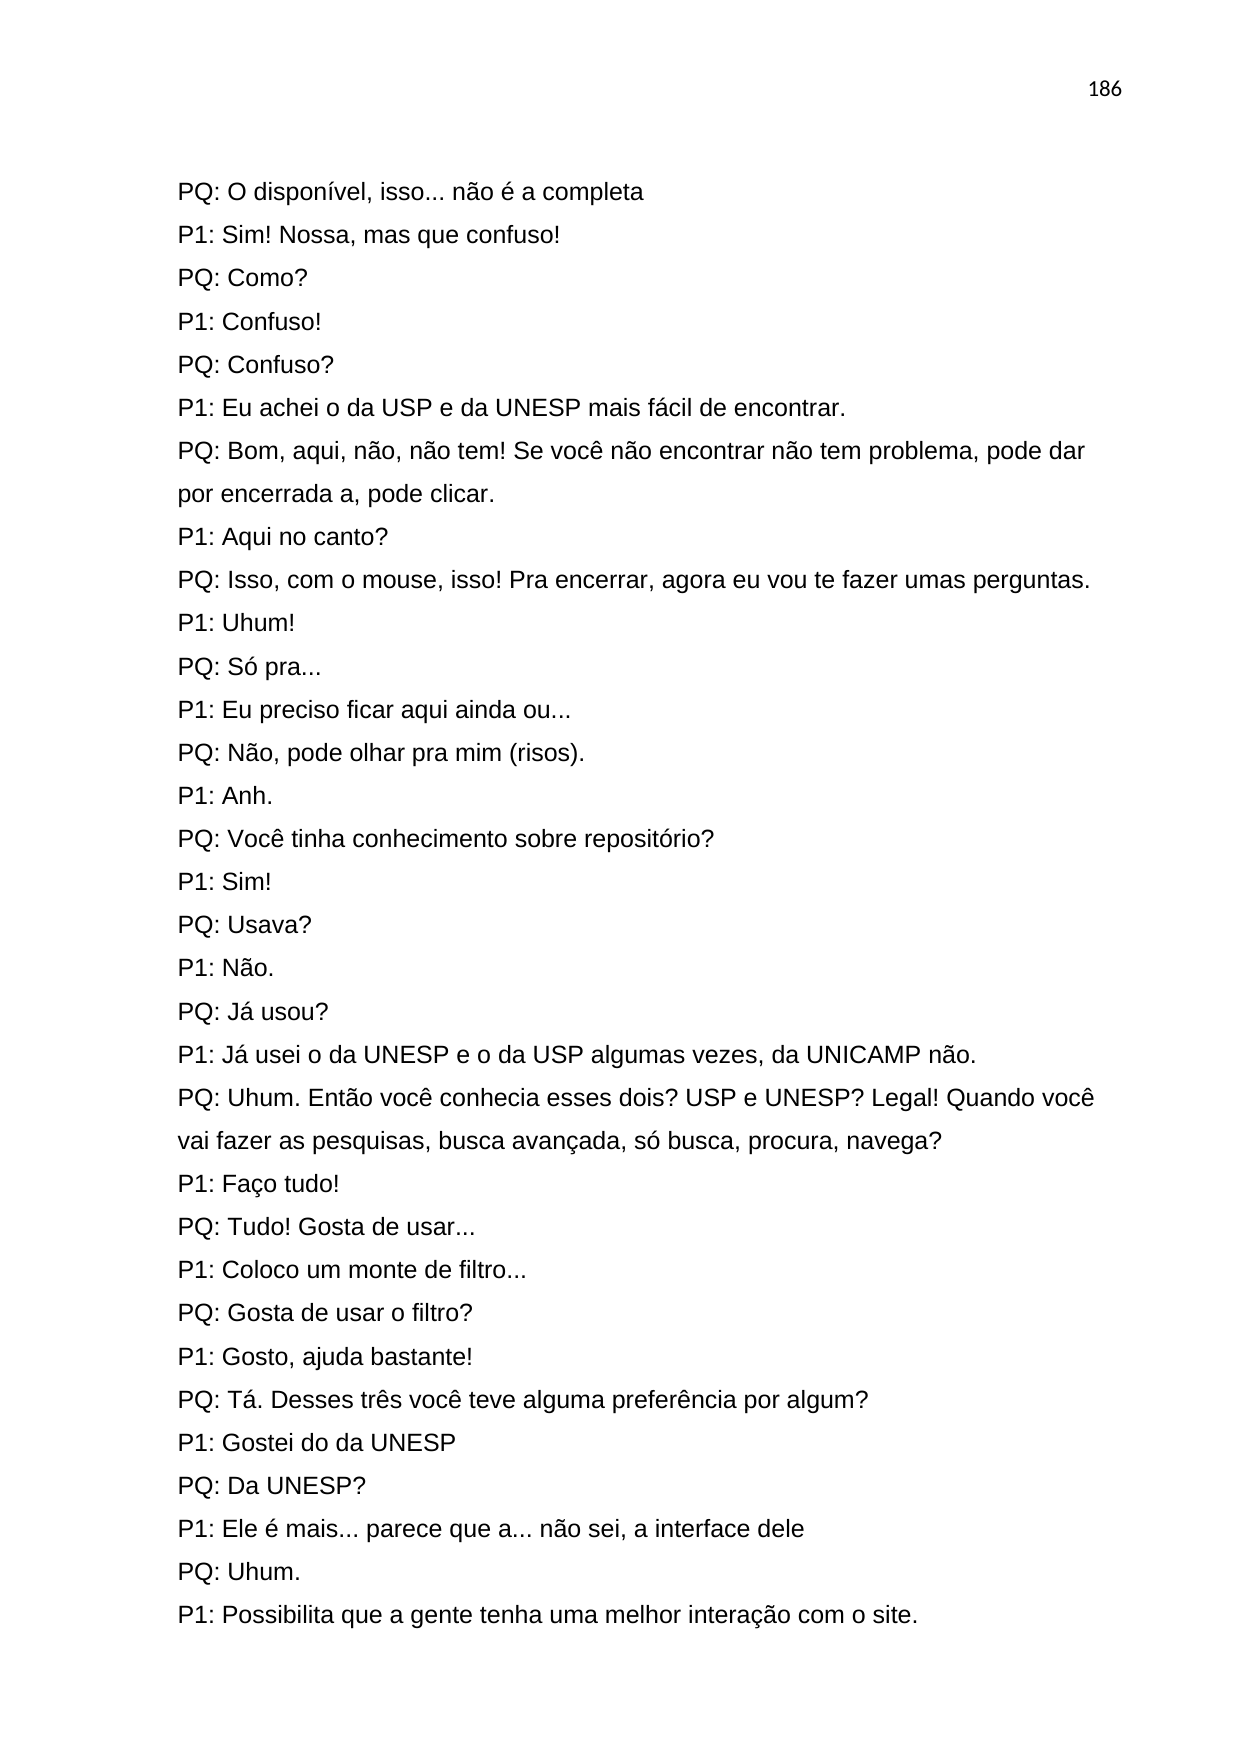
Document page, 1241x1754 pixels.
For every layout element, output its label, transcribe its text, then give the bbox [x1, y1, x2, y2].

text PQ: Da UNESP? [177, 1471, 1122, 1500]
text P1: Uhum! [177, 608, 1122, 637]
text P1: Ele é mais... parece que a... não sei, a interface dele [177, 1514, 1122, 1543]
text P1: Já usei o da UNESP e o da USP algumas vezes, da UNICAMP não. [177, 1040, 1122, 1068]
text P1: Gostei do da UNESP [177, 1428, 1122, 1457]
text P1: Não. PQ: Já usou? [177, 953, 1122, 1025]
text P1: Possibilita que a gente tenha uma melhor interação com o site. [177, 1600, 1122, 1629]
text P1: Confuso! [177, 307, 1122, 335]
text PQ: Isso, com o mouse, isso! Pra encerrar, agora eu vou te fazer umas perguntas. [177, 565, 1122, 594]
text PQ: Confuso? [177, 350, 1122, 378]
text PQ: Só pra... [177, 652, 1122, 680]
text P1: Sim! [177, 867, 1122, 896]
text P1: Faço tudo! [177, 1169, 1122, 1198]
text PQ: Bom, aqui, não, não tem! Se você não encontrar não tem problema, pode dar por encerrada a, pode clicar. [177, 436, 1122, 508]
text PQ: Uhum. [177, 1557, 1122, 1586]
text PQ: Não, pode olhar pra mim (risos). [177, 738, 1122, 767]
text P1: Gosto, ajuda bastante! [177, 1342, 1122, 1370]
text PQ: Você tinha conhecimento sobre repositório? [177, 824, 1122, 853]
text P1: Eu achei o da USP e da UNESP mais fácil de encontrar. [177, 393, 1122, 422]
text P1: Eu preciso ficar aqui ainda ou... [177, 695, 1122, 723]
text PQ: O disponível, isso... não é a completa [177, 177, 1122, 206]
text PQ: Como? [177, 263, 1122, 292]
text P1: Aqui no canto? [177, 522, 1122, 551]
text P1: Anh. [177, 781, 1122, 810]
text PQ: Gosta de usar o filtro? [177, 1298, 1122, 1327]
text PQ: Tá. Desses três você teve alguma preferência por algum? [177, 1385, 1122, 1413]
text PQ: Tudo! Gosta de usar... [177, 1212, 1122, 1241]
text P1: Coloco um monte de filtro... [177, 1255, 1122, 1284]
text P1: Sim! Nossa, mas que confuso! [177, 220, 1122, 249]
text PQ: Usava? [177, 910, 1122, 939]
text PQ: Uhum. Então você conhecia esses dois? USP e UNESP? Legal! Quando você vai fazer as pesquisas, busca avançada, só busca, procura, navega? [177, 1083, 1122, 1155]
